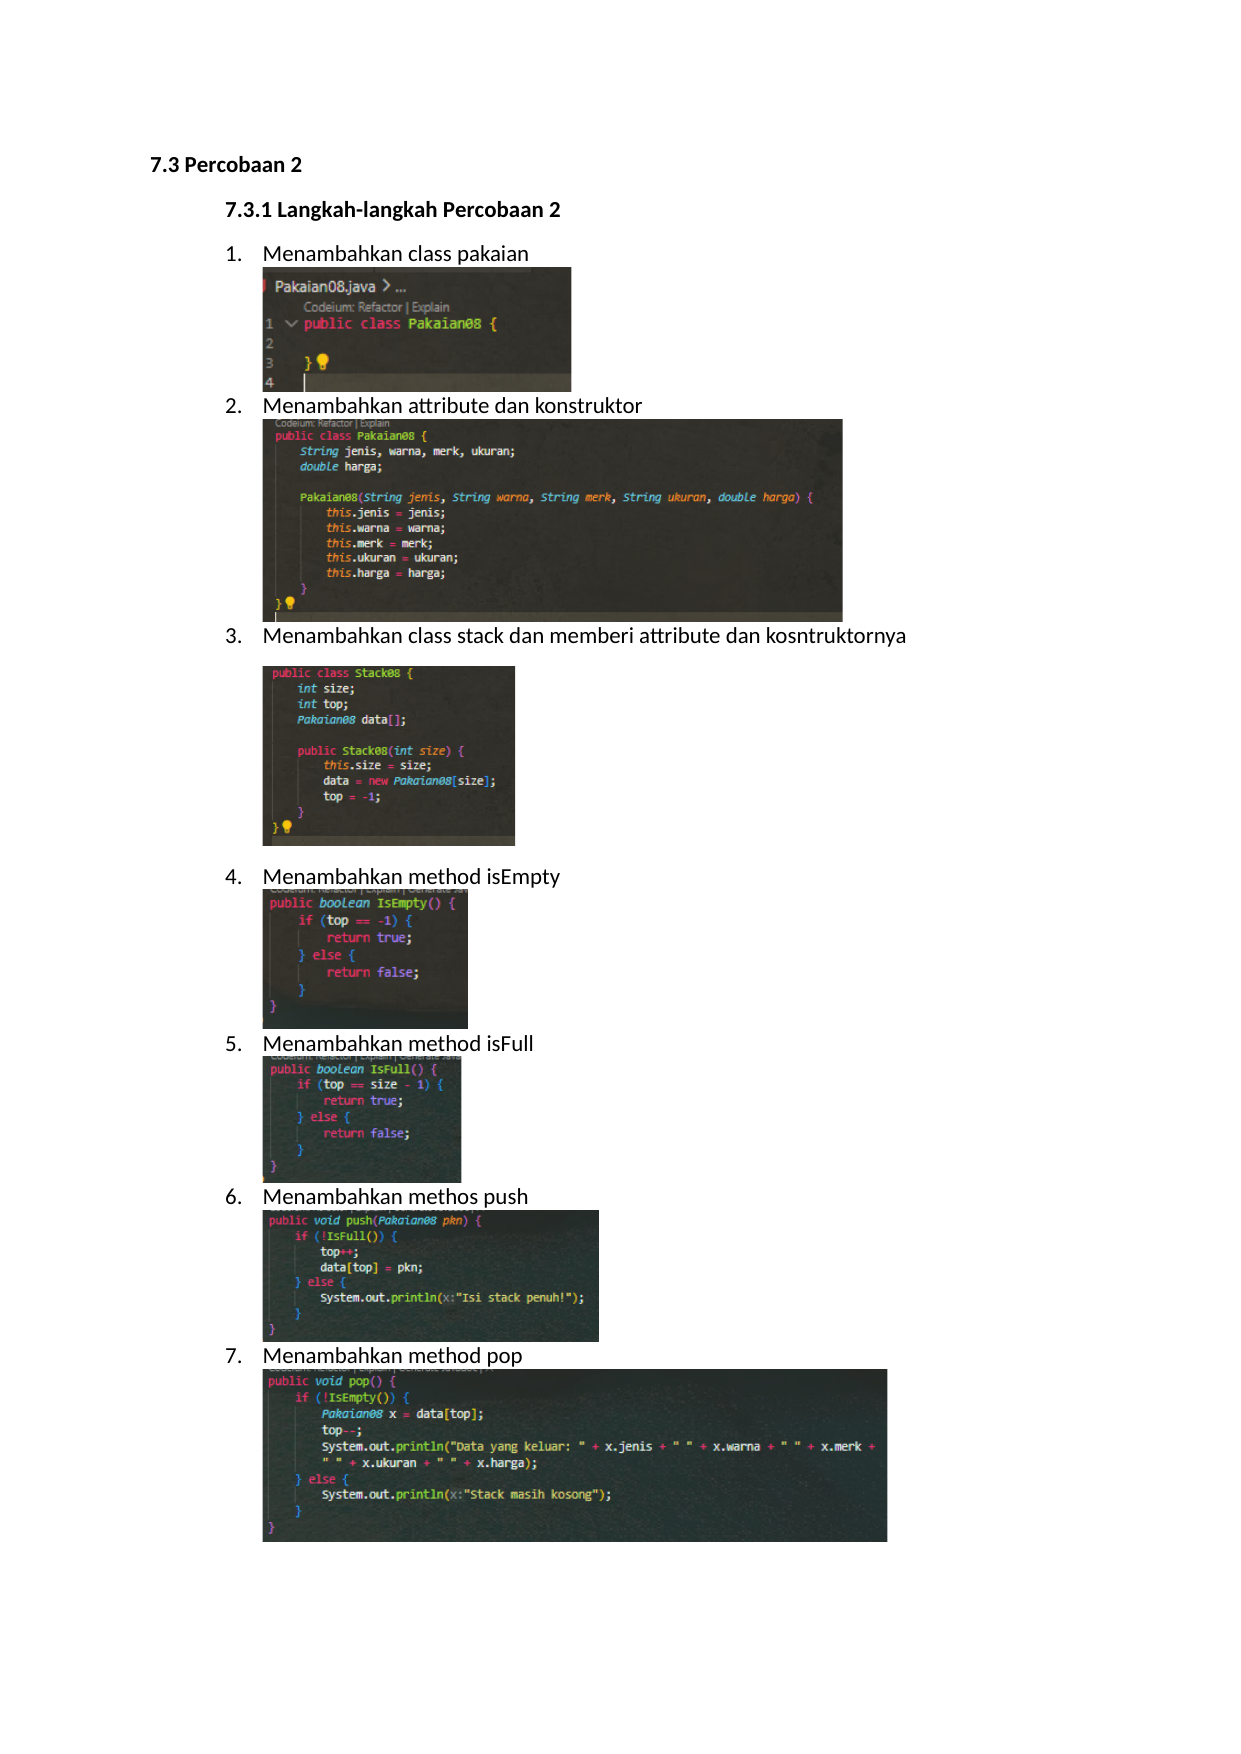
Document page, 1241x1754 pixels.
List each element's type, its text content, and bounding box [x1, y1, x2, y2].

list Menambahkan attribute dan konstruktor [225, 391, 1090, 419]
picture [262, 1210, 599, 1342]
list Menambahkan class pakaian [225, 239, 1090, 267]
list Menambahkan method isEmpty [225, 862, 1090, 890]
picture [262, 1369, 888, 1542]
list Menambahkan method isFull [225, 1029, 1090, 1057]
list Menambahkan methos push [225, 1182, 1090, 1210]
picture [262, 267, 572, 392]
list Menambahkan method pop [225, 1342, 1090, 1369]
text 7.3.1 Langkah-langkah Percobaan 2 [150, 195, 1090, 223]
list Menambahkan class stack dan memberi attribute dan kosntruktornya [225, 622, 1090, 650]
picture [262, 666, 516, 846]
text 7.3 Percobaan 2 [150, 150, 1090, 178]
picture [262, 889, 468, 1029]
picture [262, 419, 843, 622]
picture [262, 1056, 462, 1183]
